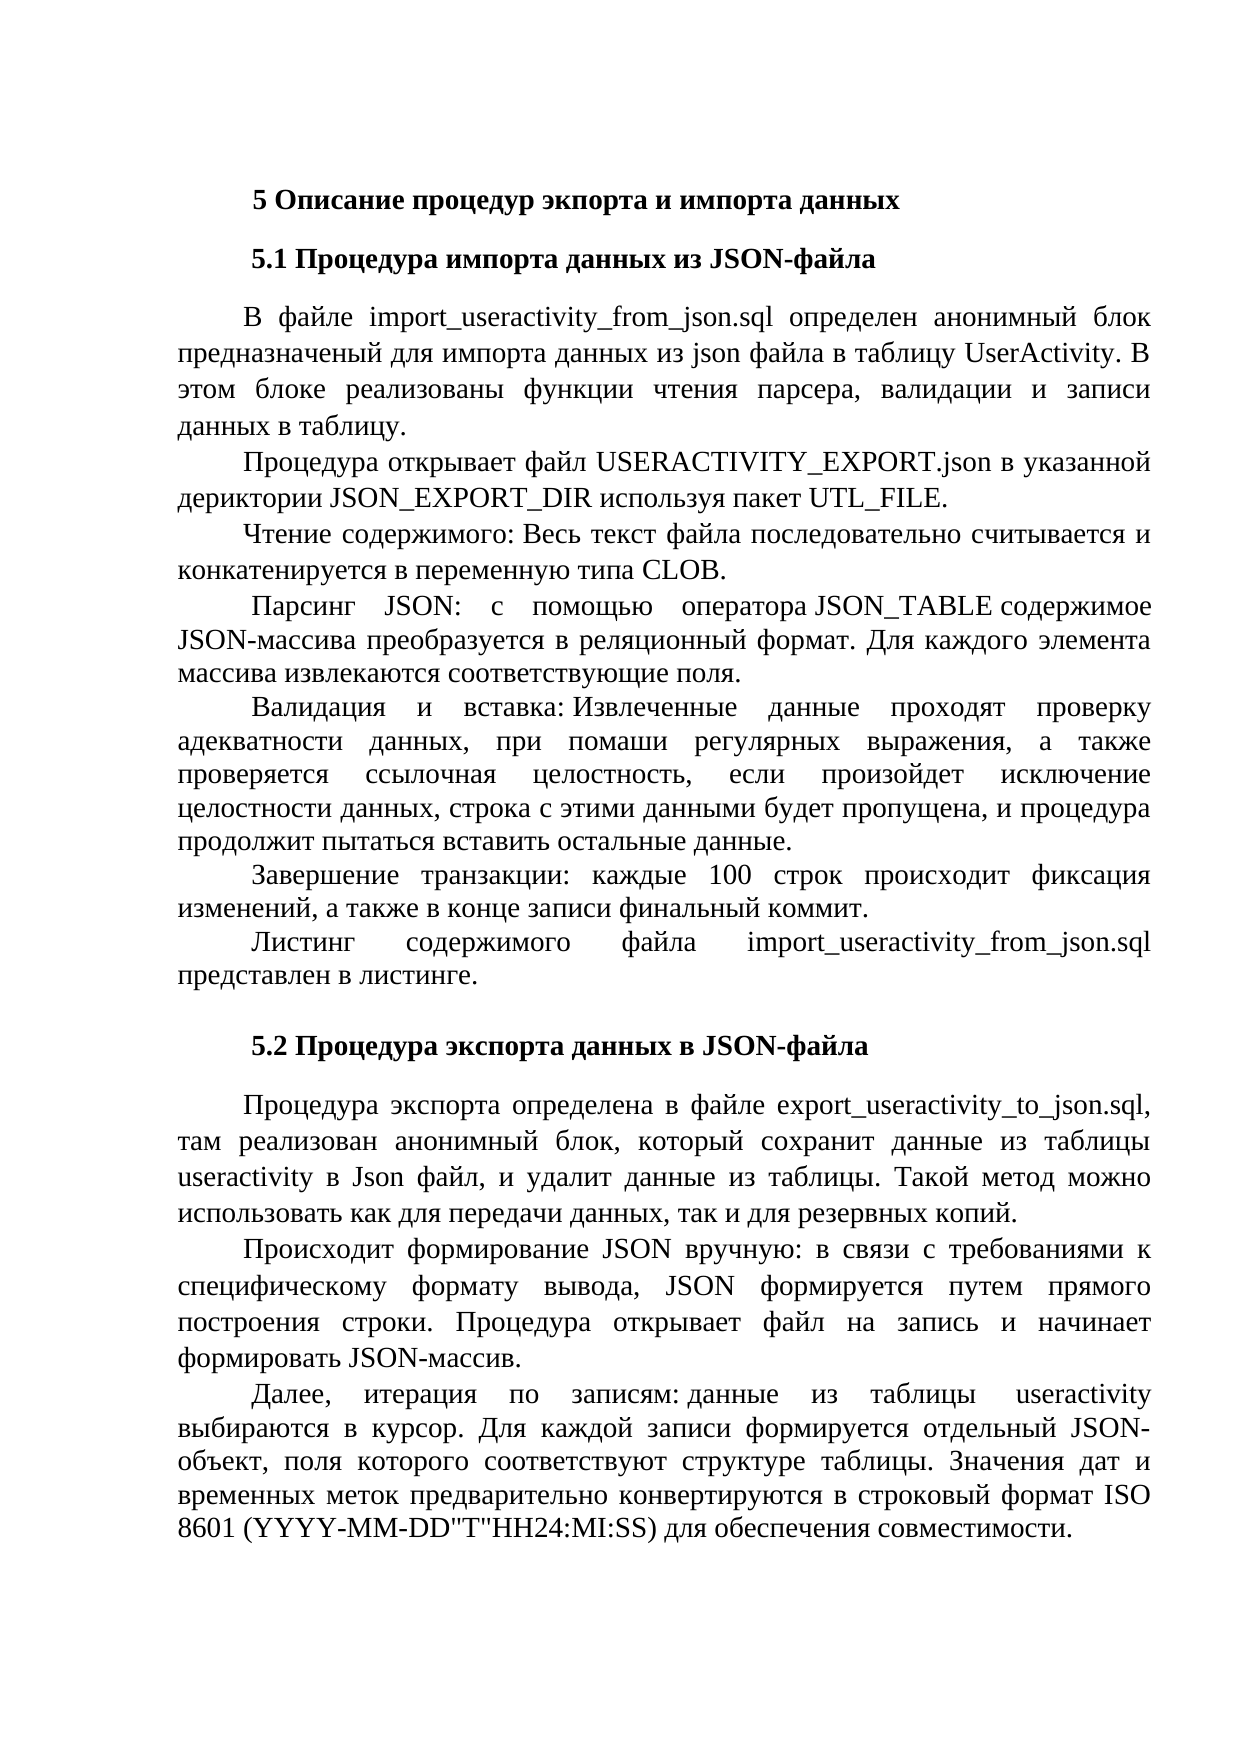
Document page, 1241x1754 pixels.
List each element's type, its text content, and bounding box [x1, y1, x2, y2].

text Процедура экспорта определена в файле export_useractivity_to_json.sql, там реализован анонимный блок, который сохранит данные из таблицы useractivity в Json файл, и удалит данные из таблицы. Такой метод можно использовать как для передачи данных, так и для резервных копий. [177, 1087, 1152, 1229]
text Описание процедур экпорта и импорта данных [252, 182, 1152, 216]
text Далее, итерация по записям: данные из таблицы useractivity выбираются в курсор. Для каждой записи формируется отдельный JSON-объект, поля которого соответствуют структуре таблицы. Значения дат и временных меток предварительно конвертируются в строковый формат ISO 8601 (YYYY-MM-DD"T"HH24:MI:SS) для обеспечения совместимости. [177, 1376, 1152, 1544]
text Завершение транзакции: каждые 100 строк происходит фиксация изменений, а также в конце записи финальный коммит. [177, 857, 1152, 924]
text Листинг содержимого файла import_useractivity_from_json.sql представлен в листинге. [177, 924, 1152, 991]
list В файле import_useractivity_from_json.sql определен анонимный блок предназначеный для импорта данных из json файла в таблицу UserActivity. В этом блоке реализованы функции чтения парсера, валидации и записи данных в таблицу. [177, 299, 1152, 441]
text Валидация и вставка: Извлеченные данные проходят проверку адекватности данных, при помаши регулярных выражения, а также проверяется ссылочная целостность, если произойдет исключение целостности данных, строка с этими данными будет пропущена, и процедура продолжит пытаться вставить остальные данные. [177, 689, 1152, 857]
list Чтение содержимого: Весь текст файла последовательно считывается и конкатенируется в переменную типа CLOB. [177, 516, 1152, 586]
list Процедура открывает файл USERACTIVITY_EXPORT.json в указанной дериктории JSON_EXPORT_DIR используя пакет UTL_FILE. [177, 444, 1152, 514]
subtitle 5.1 Процедура импорта данных из JSON-файла [177, 241, 1152, 274]
subtitle 5.2 Процедура экспорта данных в JSON-файла [177, 1028, 1152, 1062]
text Происходит формирование JSON вручную: в связи с требованиями к специфическому формату вывода, JSON формируется путем прямого построения строки. Процедура открывает файл на запись и начинает формировать JSON-массив. [177, 1232, 1152, 1374]
text Парсинг JSON: с помощью оператора JSON_TABLE содержимое JSON-массива преобразуется в реляционный формат. Для каждого элемента массива извлекаются соответствующие поля. [177, 588, 1152, 689]
